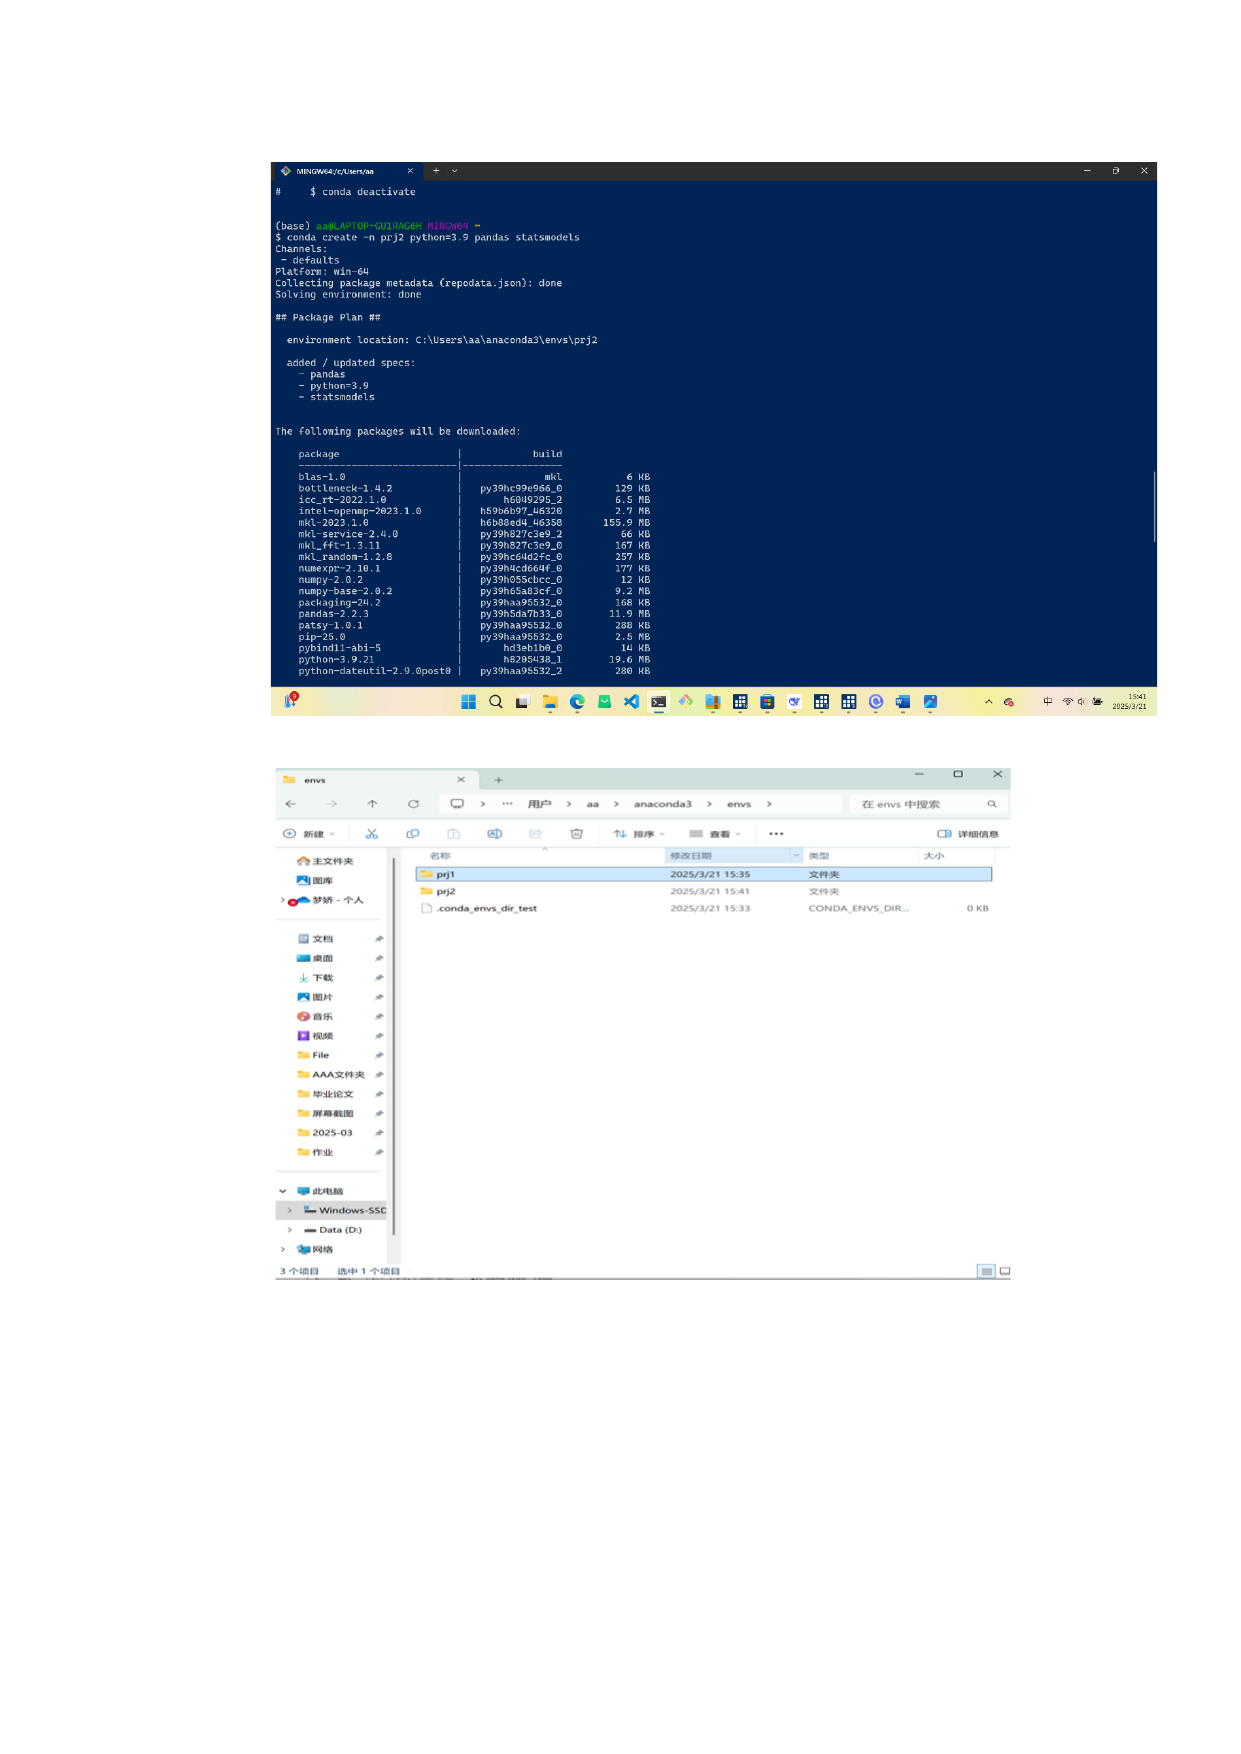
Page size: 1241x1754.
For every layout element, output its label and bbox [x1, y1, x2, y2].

picture [270, 162, 1158, 716]
picture [275, 768, 1011, 1280]
